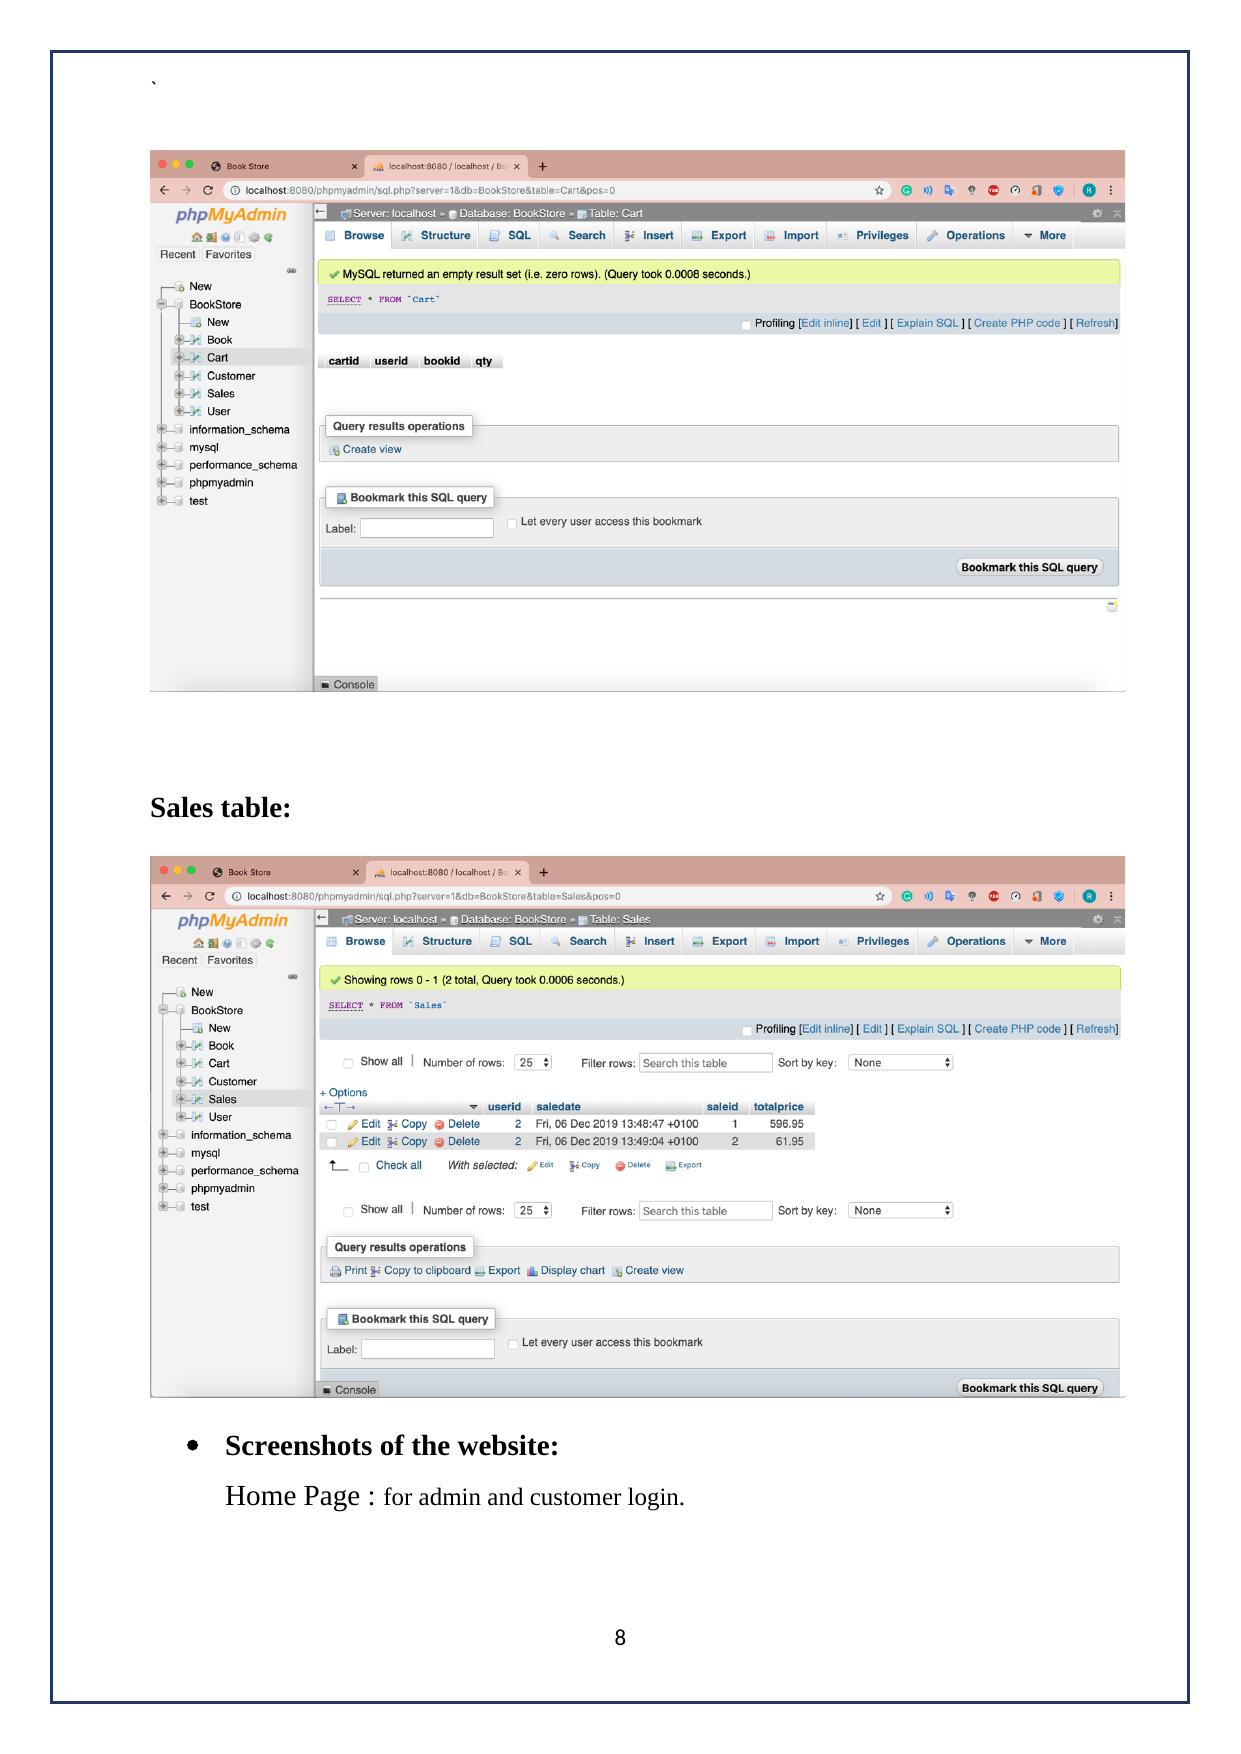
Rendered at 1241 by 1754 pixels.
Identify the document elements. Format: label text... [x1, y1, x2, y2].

list Screenshots of the website: [187, 1428, 1090, 1462]
picture [150, 856, 1125, 1398]
list Home Page : for admin and customer login. [225, 1478, 1090, 1512]
text Sales table: [150, 790, 1090, 823]
picture [150, 150, 1125, 692]
